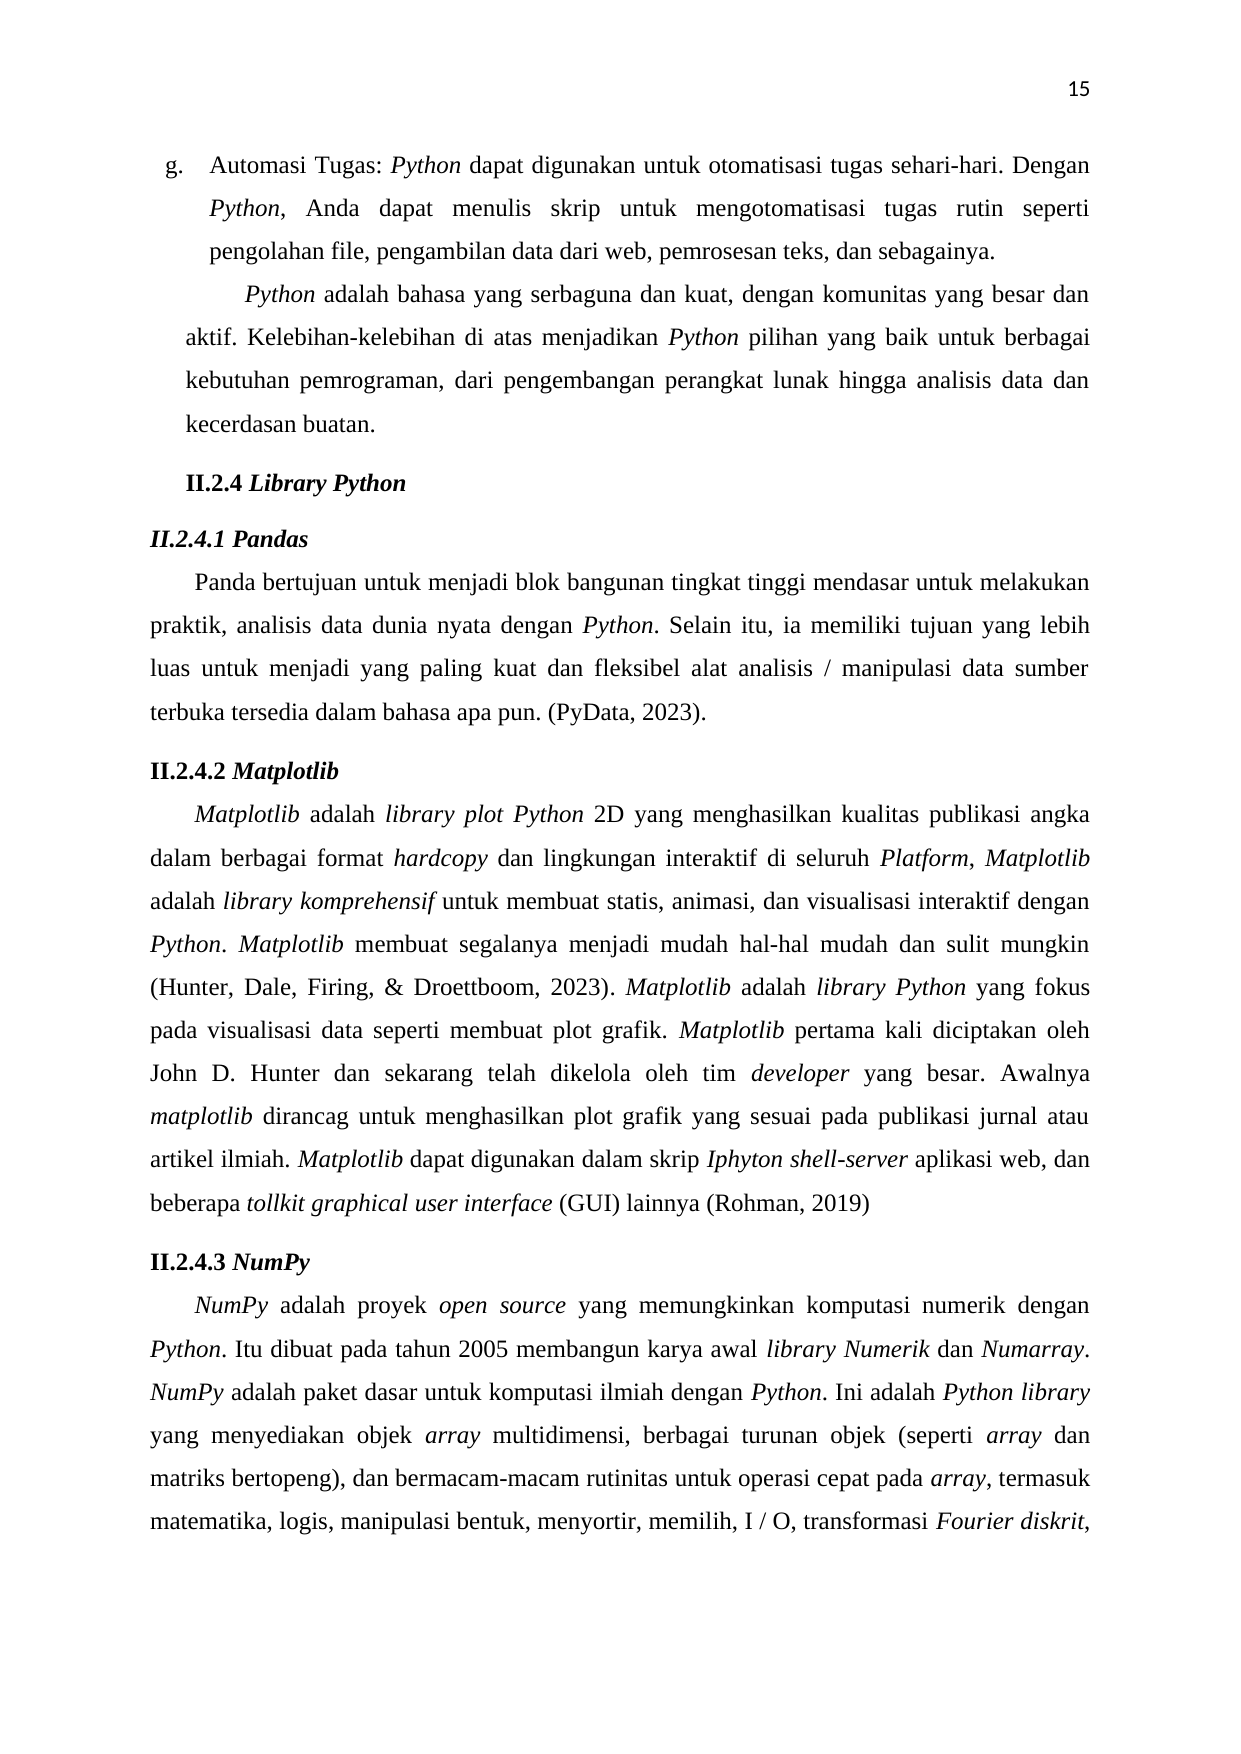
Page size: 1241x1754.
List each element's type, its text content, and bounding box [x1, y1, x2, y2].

subtitle Pandas [150, 524, 1090, 553]
list Automasi Tugas: Python dapat digunakan untuk otomatisasi tugas sehari-hari. Dengan Python, Anda dapat menulis skrip untuk mengotomatisasi tugas rutin seperti pengolahan file, pengambilan data dari web, pemrosesan teks, dan sebagainya. [165, 150, 1090, 265]
subtitle NumPy [150, 1247, 1090, 1276]
text Panda bertujuan untuk menjadi blok bangunan tingkat tinggi mendasar untuk melakukan praktik, analisis data dunia nyata dengan Python. Selain itu, ia memiliki tujuan yang lebih luas untuk menjadi yang paling kuat dan fleksibel alat analisis / manipulasi data sumber terbuka tersedia dalam bahasa apa pun. (PyData, 2023). [150, 567, 1090, 725]
text Matplotlib adalah library plot Python 2D yang menghasilkan kualitas publikasi angka dalam berbagai format hardcopy dan lingkungan interaktif di seluruh Platform, Matplotlib adalah library komprehensif untuk membuat statis, animasi, dan visualisasi interaktif dengan Python. Matplotlib membuat segalanya menjadi mudah hal-hal mudah dan sulit mungkin . Matplotlib adalah library Python yang fokus pada visualisasi data seperti membuat plot grafik. Matplotlib pertama kali diciptakan oleh John D. Hunter dan sekarang telah dikelola oleh tim developer yang besar. Awalnya matplotlib dirancag untuk menghasilkan plot grafik yang sesuai pada publikasi jurnal atau artikel ilmiah. Matplotlib dapat digunakan dalam skrip Iphyton shell-server aplikasi web, dan beberapa tollkit graphical user interface (GUI) lainnya [150, 799, 1090, 1216]
text Python adalah bahasa yang serbaguna dan kuat, dengan komunitas yang besar dan aktif. Kelebihan-kelebihan di atas menjadikan Python pilihan yang baik untuk berbagai kebutuhan pemrograman, dari pengembangan perangkat lunak hingga analisis data dan kecerdasan buatan. [185, 279, 1090, 437]
subtitle Matplotlib [150, 756, 1090, 785]
subtitle Library Python [185, 468, 1090, 497]
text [150, 1291, 1090, 1535]
